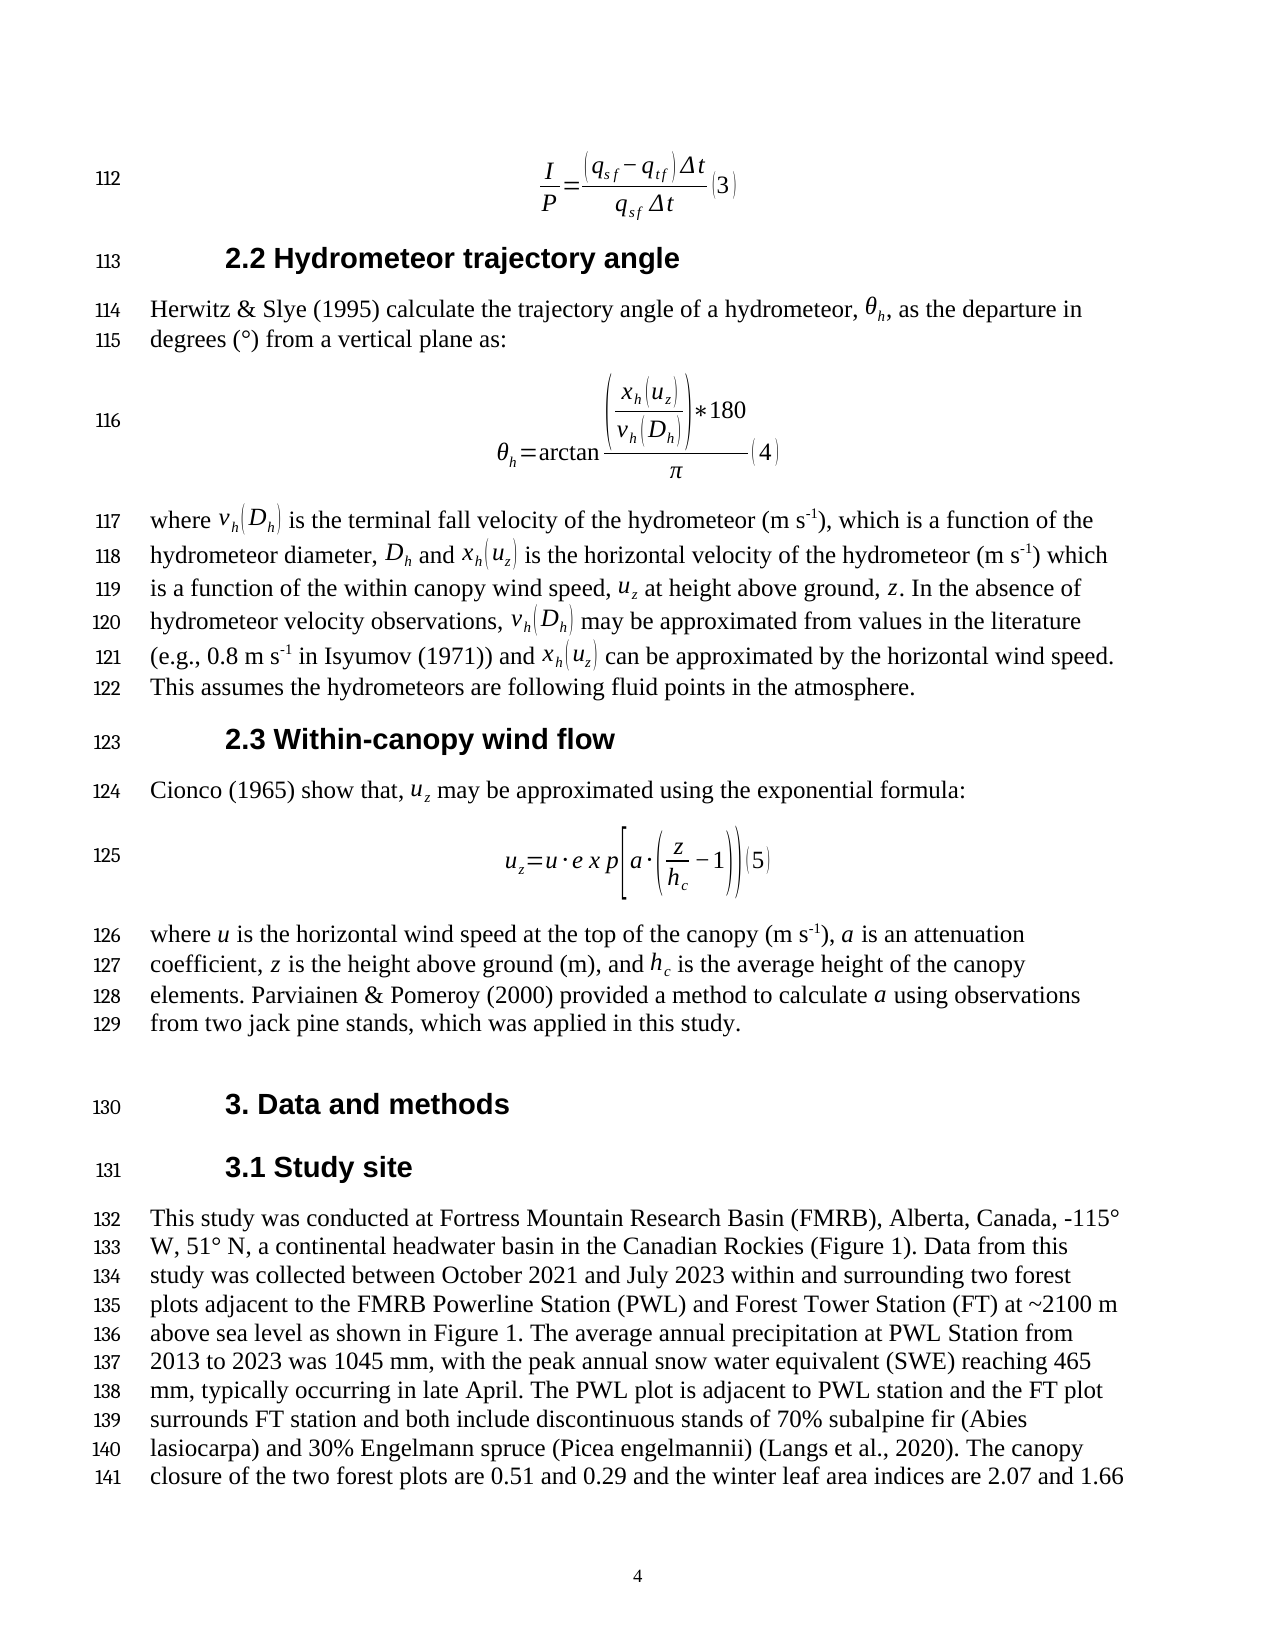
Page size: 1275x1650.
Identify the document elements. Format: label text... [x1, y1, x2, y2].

text where is the horizontal wind speed at the top of the canopy (m s-1), is an attenuation coefficient, is the height above ground (m), and is the average height of the canopy elements. Parviainen & Pomeroy (2000) provided a method to calculate using observations from two jack pine stands, which was applied in this study. [150, 919, 1125, 1037]
text where is the terminal fall velocity of the hydrometeor (m s-1), which is a function of the hydrometeor diameter, and is the horizontal velocity of the hydrometeor (m s-1) which is a function of the within canopy wind speed, at height above ground, . In the absence of hydrometeor velocity observations, may be approximated from values in the literature (e.g., 0.8 m s-1 in Isyumov (1971)) and can be approximated by the horizontal wind speed. This assumes the hydrometeors are following fluid points in the atmosphere. [150, 502, 1125, 701]
text Cionco (1965) show that, may be approximated using the exponential formula: [150, 774, 1125, 806]
subtitle 2.2 Hydrometeor trajectory angle [150, 241, 1125, 274]
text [150, 1203, 1125, 1490]
text Herwitz & Slye (1995) calculate the trajectory angle of a hydrometeor, , as the departure in degrees (°) from a vertical plane as: [150, 293, 1125, 353]
subtitle 3.1 Study site [150, 1150, 1125, 1184]
subtitle 3. Data and methods [150, 1087, 1125, 1121]
subtitle 2.3 Within-canopy wind flow [150, 722, 1125, 756]
